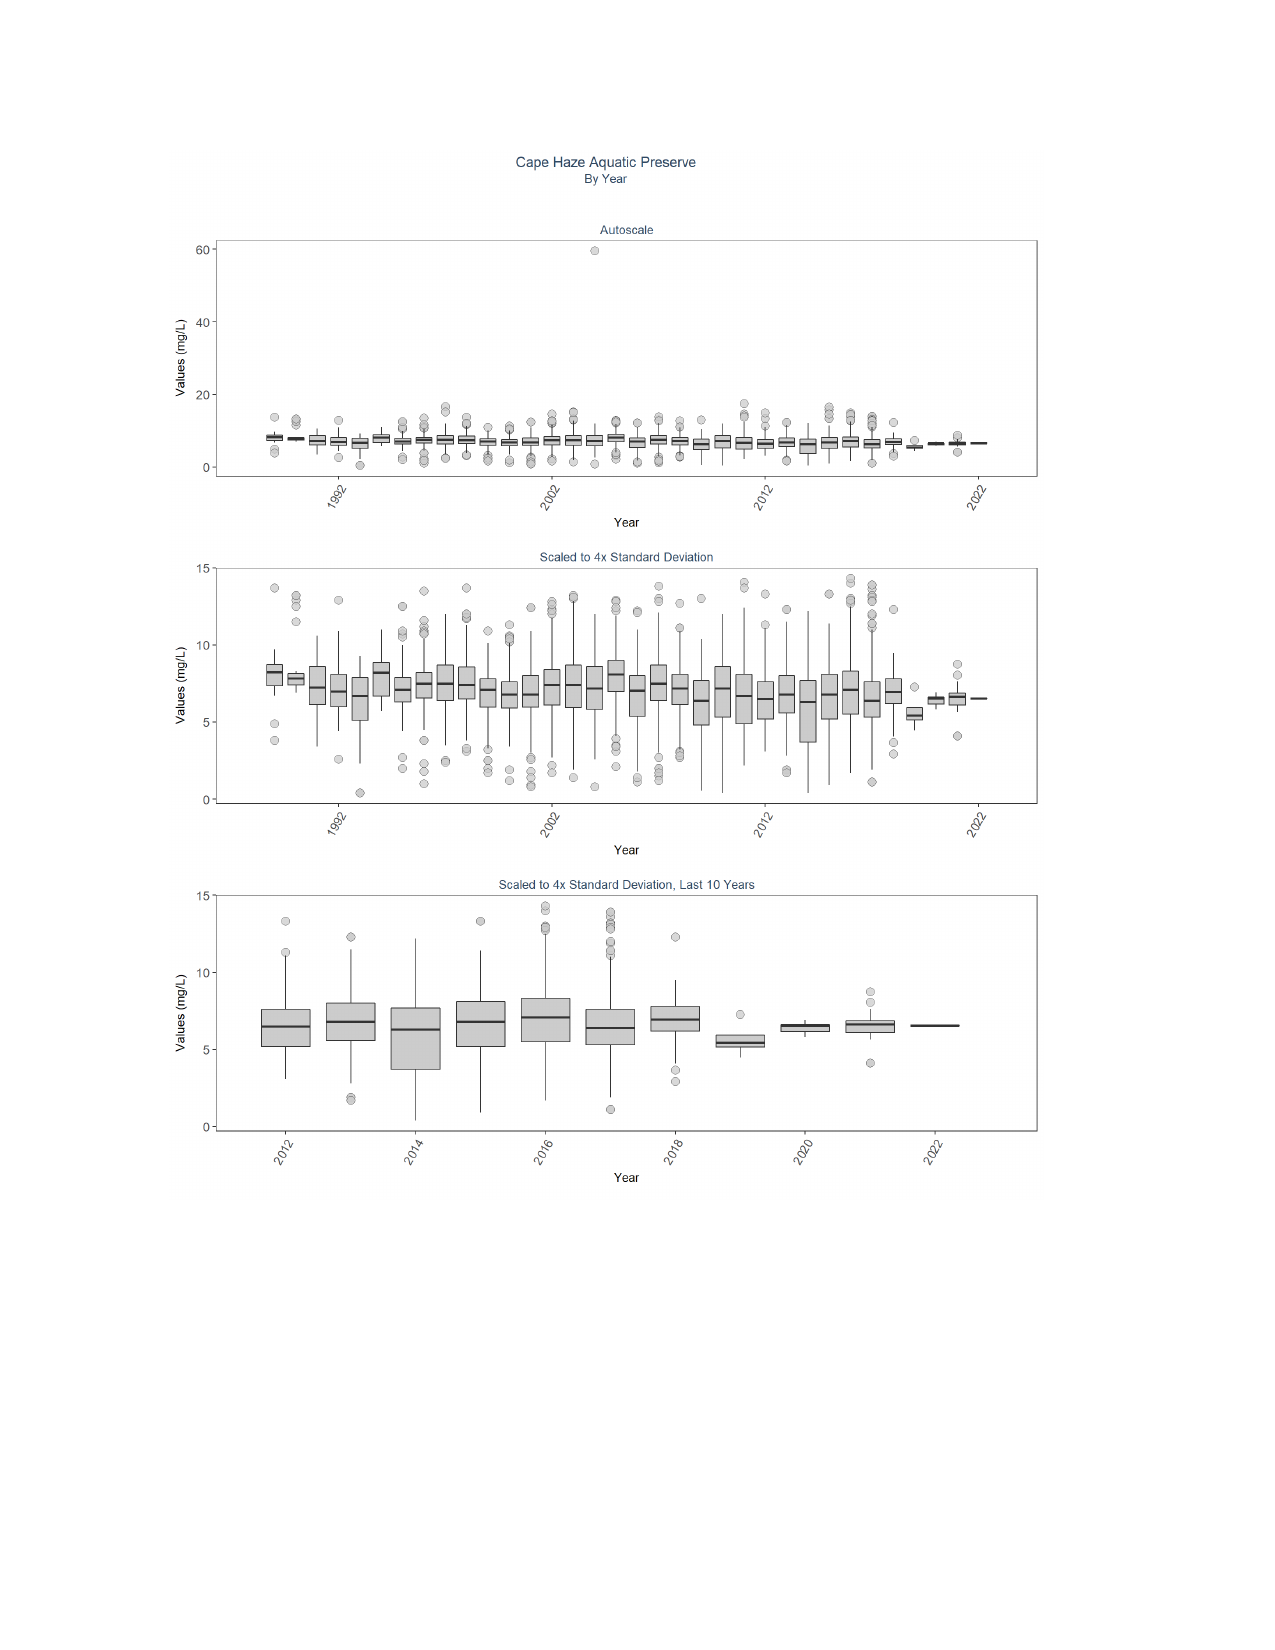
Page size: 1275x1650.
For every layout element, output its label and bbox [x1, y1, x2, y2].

picture [168, 150, 1044, 1200]
